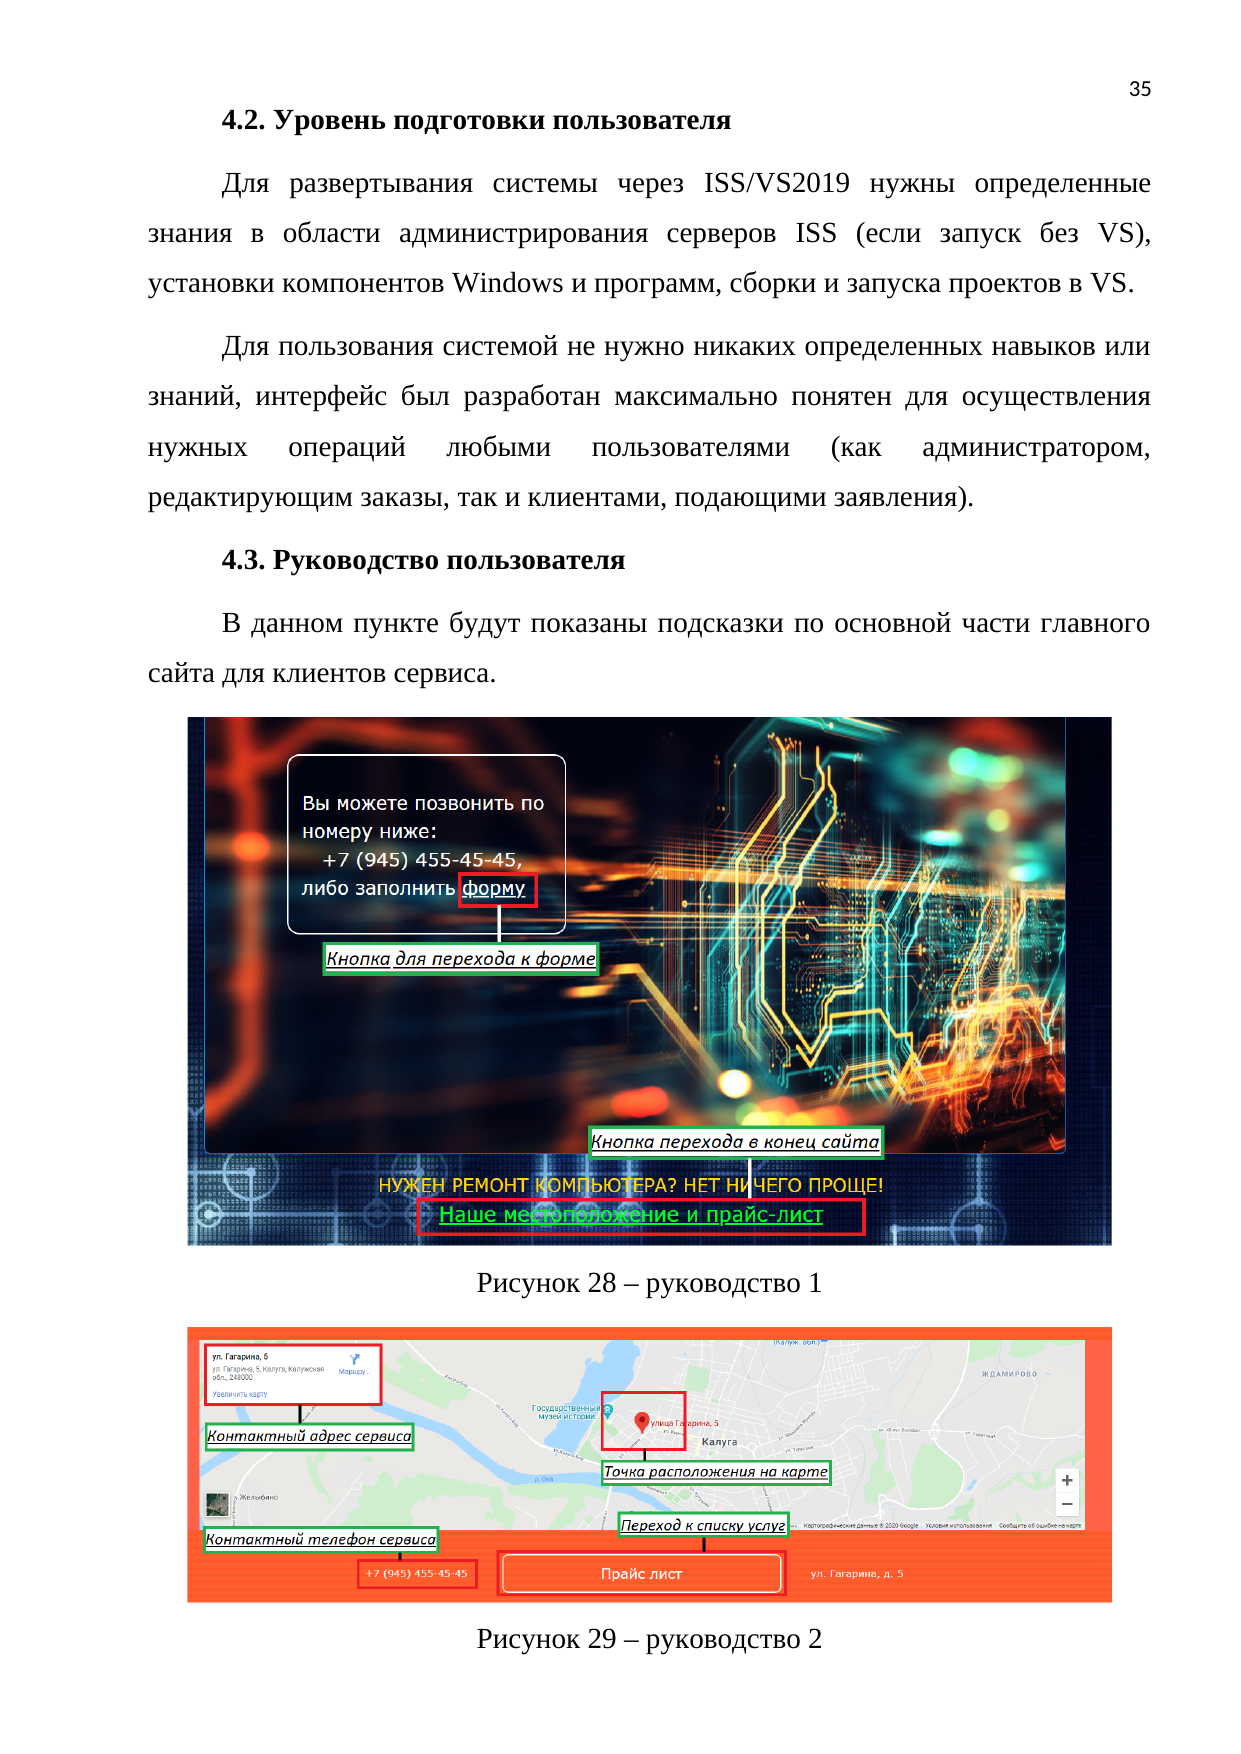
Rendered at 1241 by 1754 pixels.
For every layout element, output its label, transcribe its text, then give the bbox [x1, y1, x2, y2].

subtitle 4.2. Уровень подготовки пользователя [148, 102, 1152, 135]
picture [187, 717, 1112, 1246]
text Рисунок 28 – руководство 1 [148, 1265, 1152, 1298]
text Для пользования системой не нужно никаких определенных навыков или знаний, интерфейс был разработан максимально понятен для осуществления нужных операций любыми пользователями (как администратором, редактирующим заказы, так и клиентами, подающими заявления). [148, 328, 1152, 513]
text В данном пункте будут показаны подсказки по основной части главного сайта для клиентов сервиса. [148, 605, 1152, 688]
picture [187, 1327, 1113, 1603]
subtitle 4.3. Руководство пользователя [148, 542, 1152, 575]
text Для развертывания системы через ISS/VS2019 нужны определенные знания в области администрирования серверов ISS (если запуск без VS), установки компонентов Windows и программ, сборки и запуска проектов в VS. [148, 165, 1152, 299]
text Рисунок 29 – руководство 2 [148, 1621, 1152, 1655]
